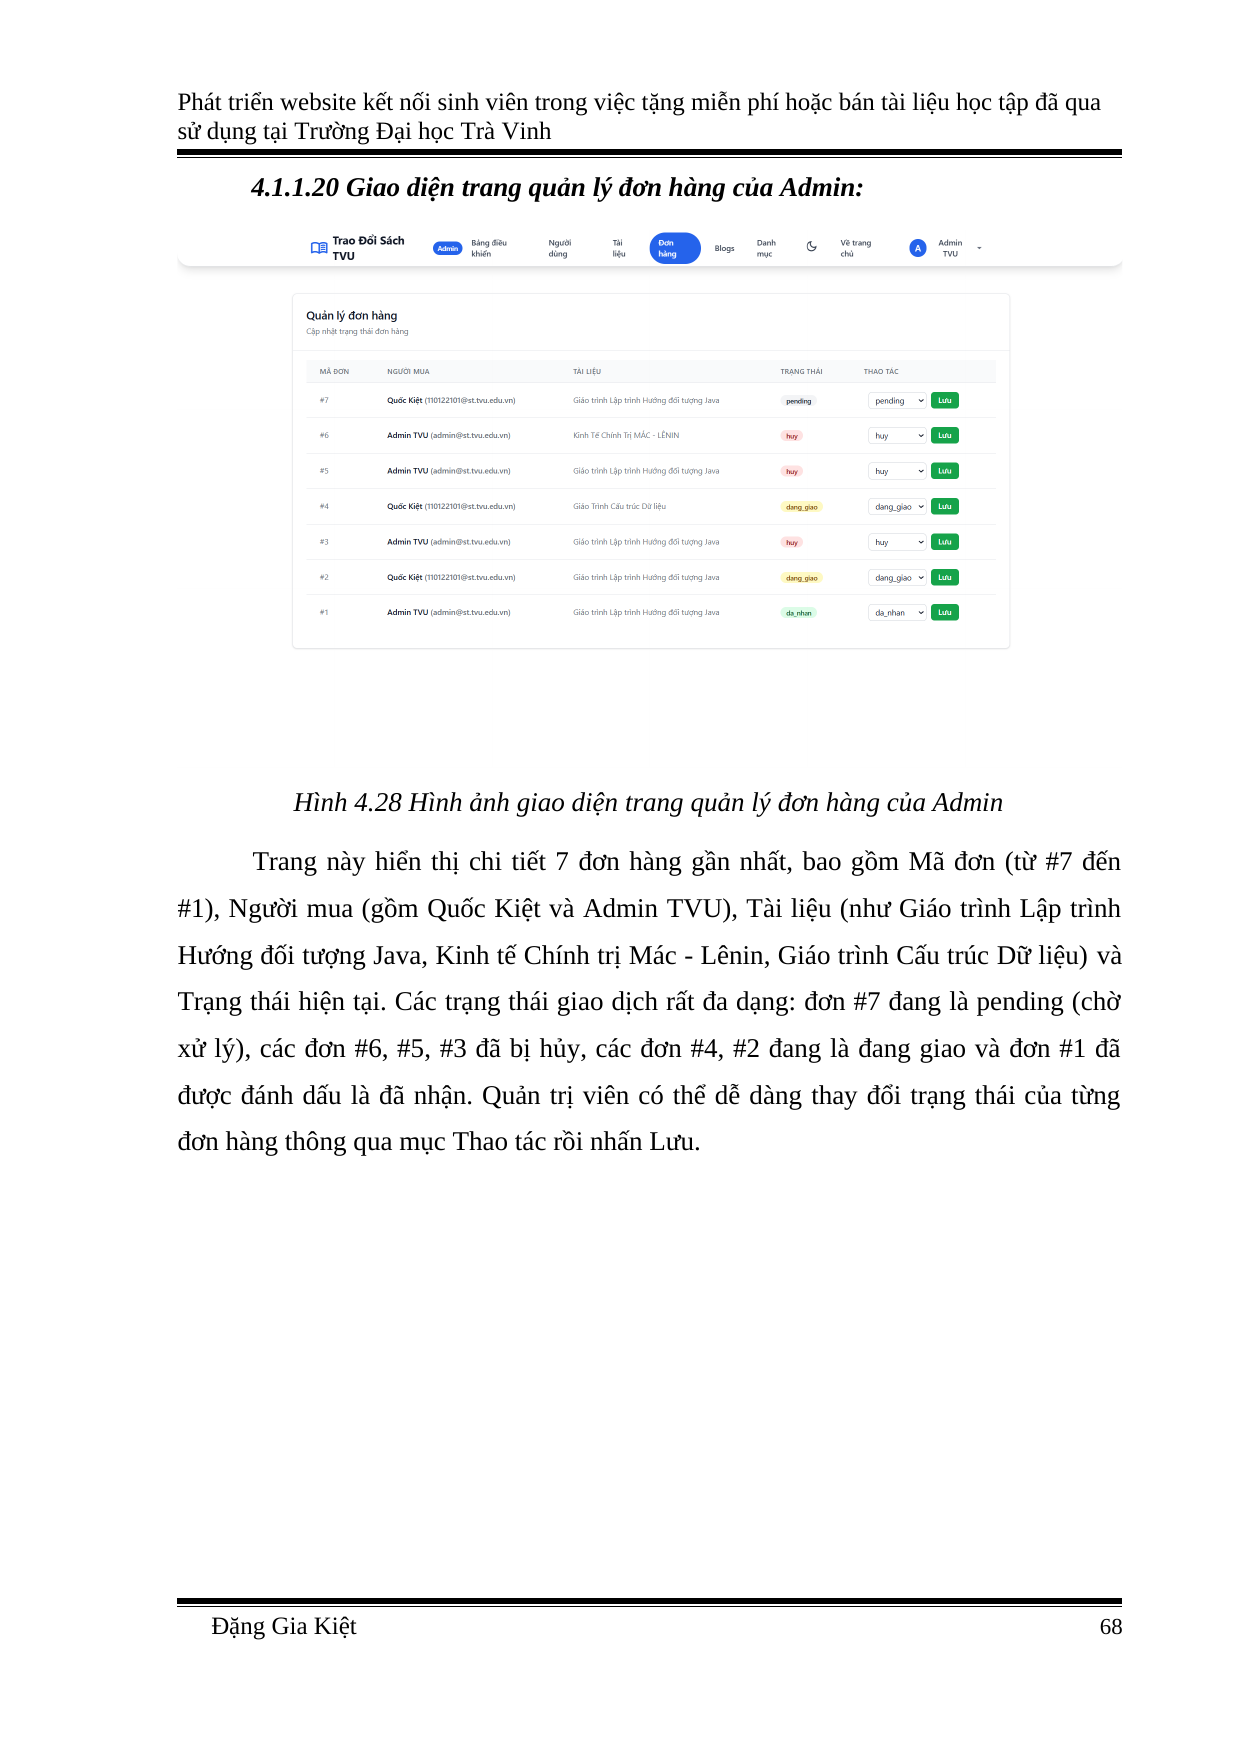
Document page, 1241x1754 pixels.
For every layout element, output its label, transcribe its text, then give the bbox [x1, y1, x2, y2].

picture [177, 230, 1123, 768]
text Trang này hiển thị chi tiết 7 đơn hàng gần nhất, bao gồm Mã đơn (từ #7 đến #1), Người mua (gồm Quốc Kiệt và Admin TVU), Tài liệu (như Giáo trình Lập trình Hướng đối tượng Java, Kinh tế Chính trị Mác - Lênin, Giáo trình Cấu trúc Dữ liệu) và Trạng thái hiện tại. Các trạng thái giao dịch rất đa dạng: đơn #7 đang là pending (chờ xử lý), các đơn #6, #5, #3 đã bị hủy, các đơn #4, #2 đang là đang giao và đơn #1 đã được đánh dấu là đã nhận. Quản trị viên có thể dễ dàng thay đổi trạng thái của từng đơn hàng thông qua mục Thao tác rồi nhấn Lưu. [177, 846, 1122, 1157]
subtitle Giao diện trang quản lý đơn hàng của Admin: [251, 171, 1122, 202]
